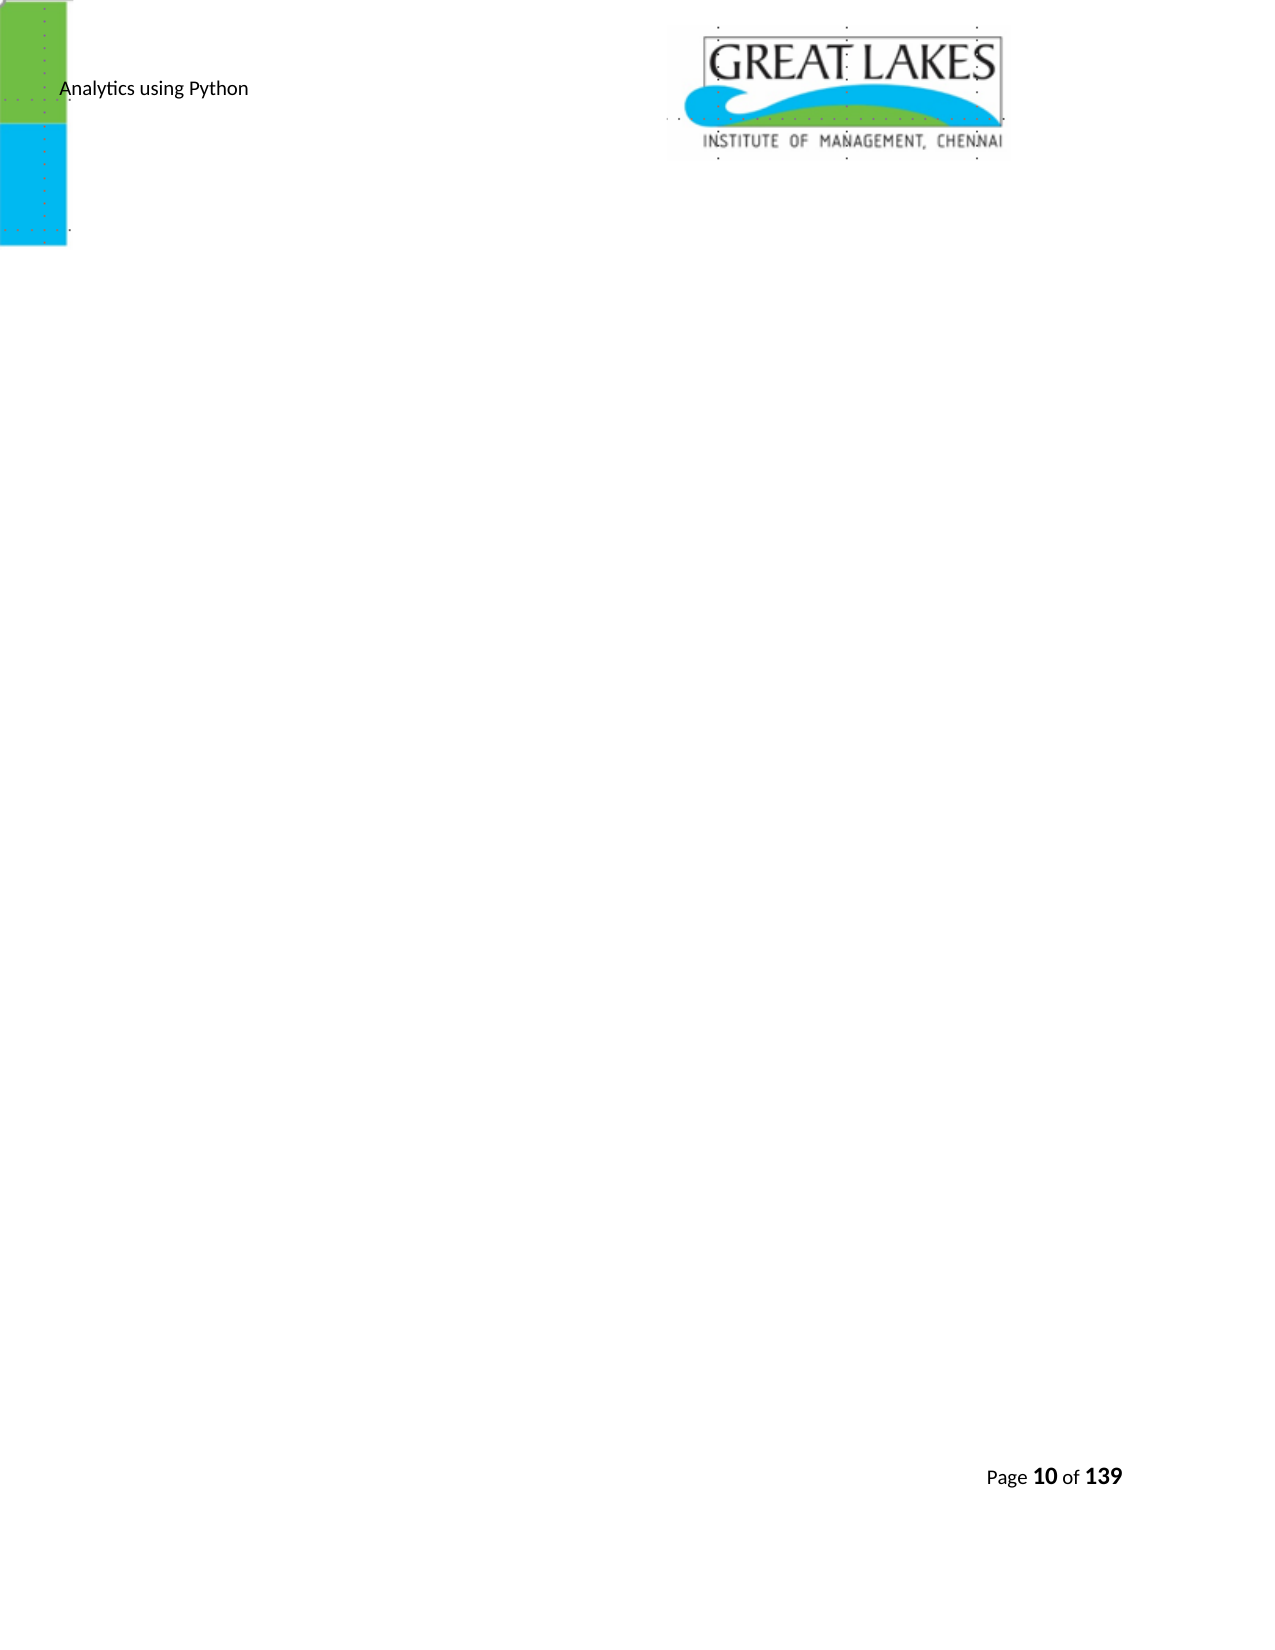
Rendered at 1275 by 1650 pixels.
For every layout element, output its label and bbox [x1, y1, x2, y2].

picture [666, 25, 1011, 161]
picture [0, 0, 74, 250]
